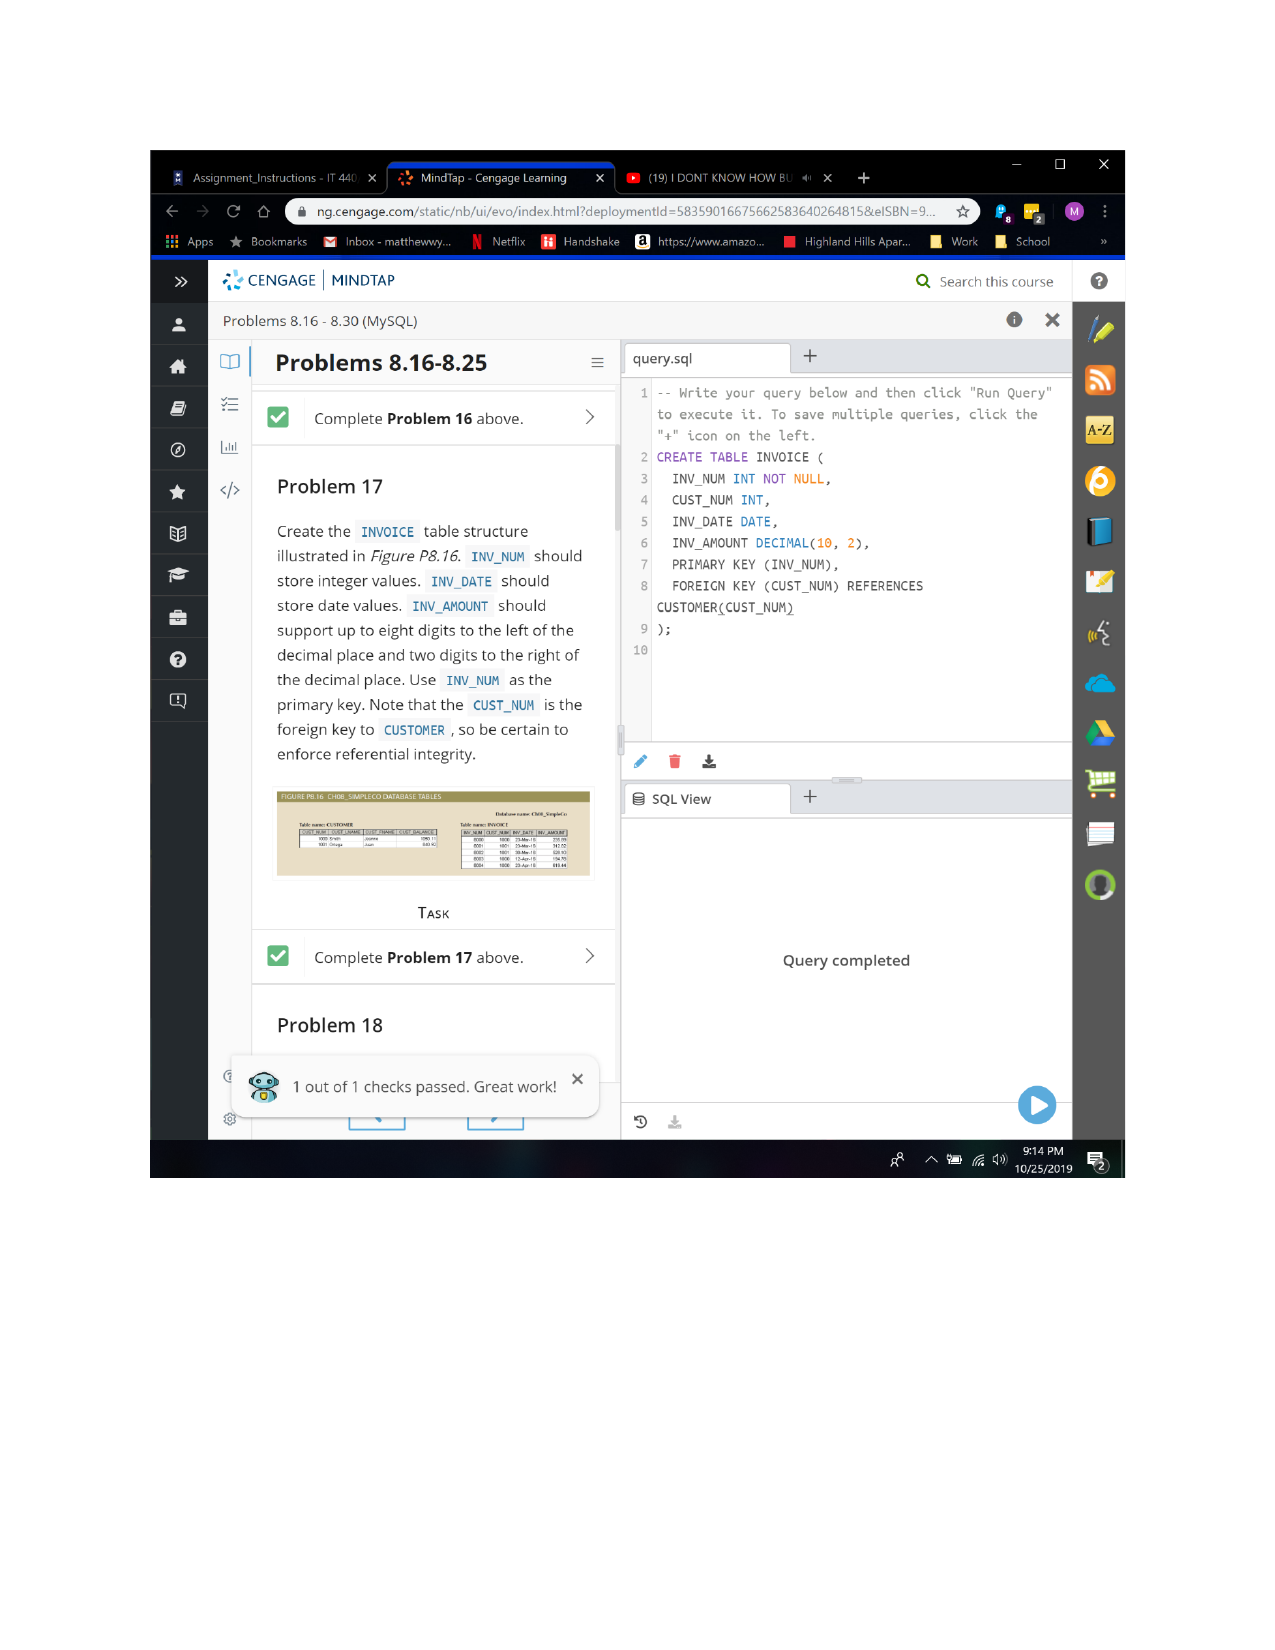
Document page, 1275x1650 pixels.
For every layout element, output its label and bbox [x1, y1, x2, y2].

picture [150, 150, 1125, 1178]
